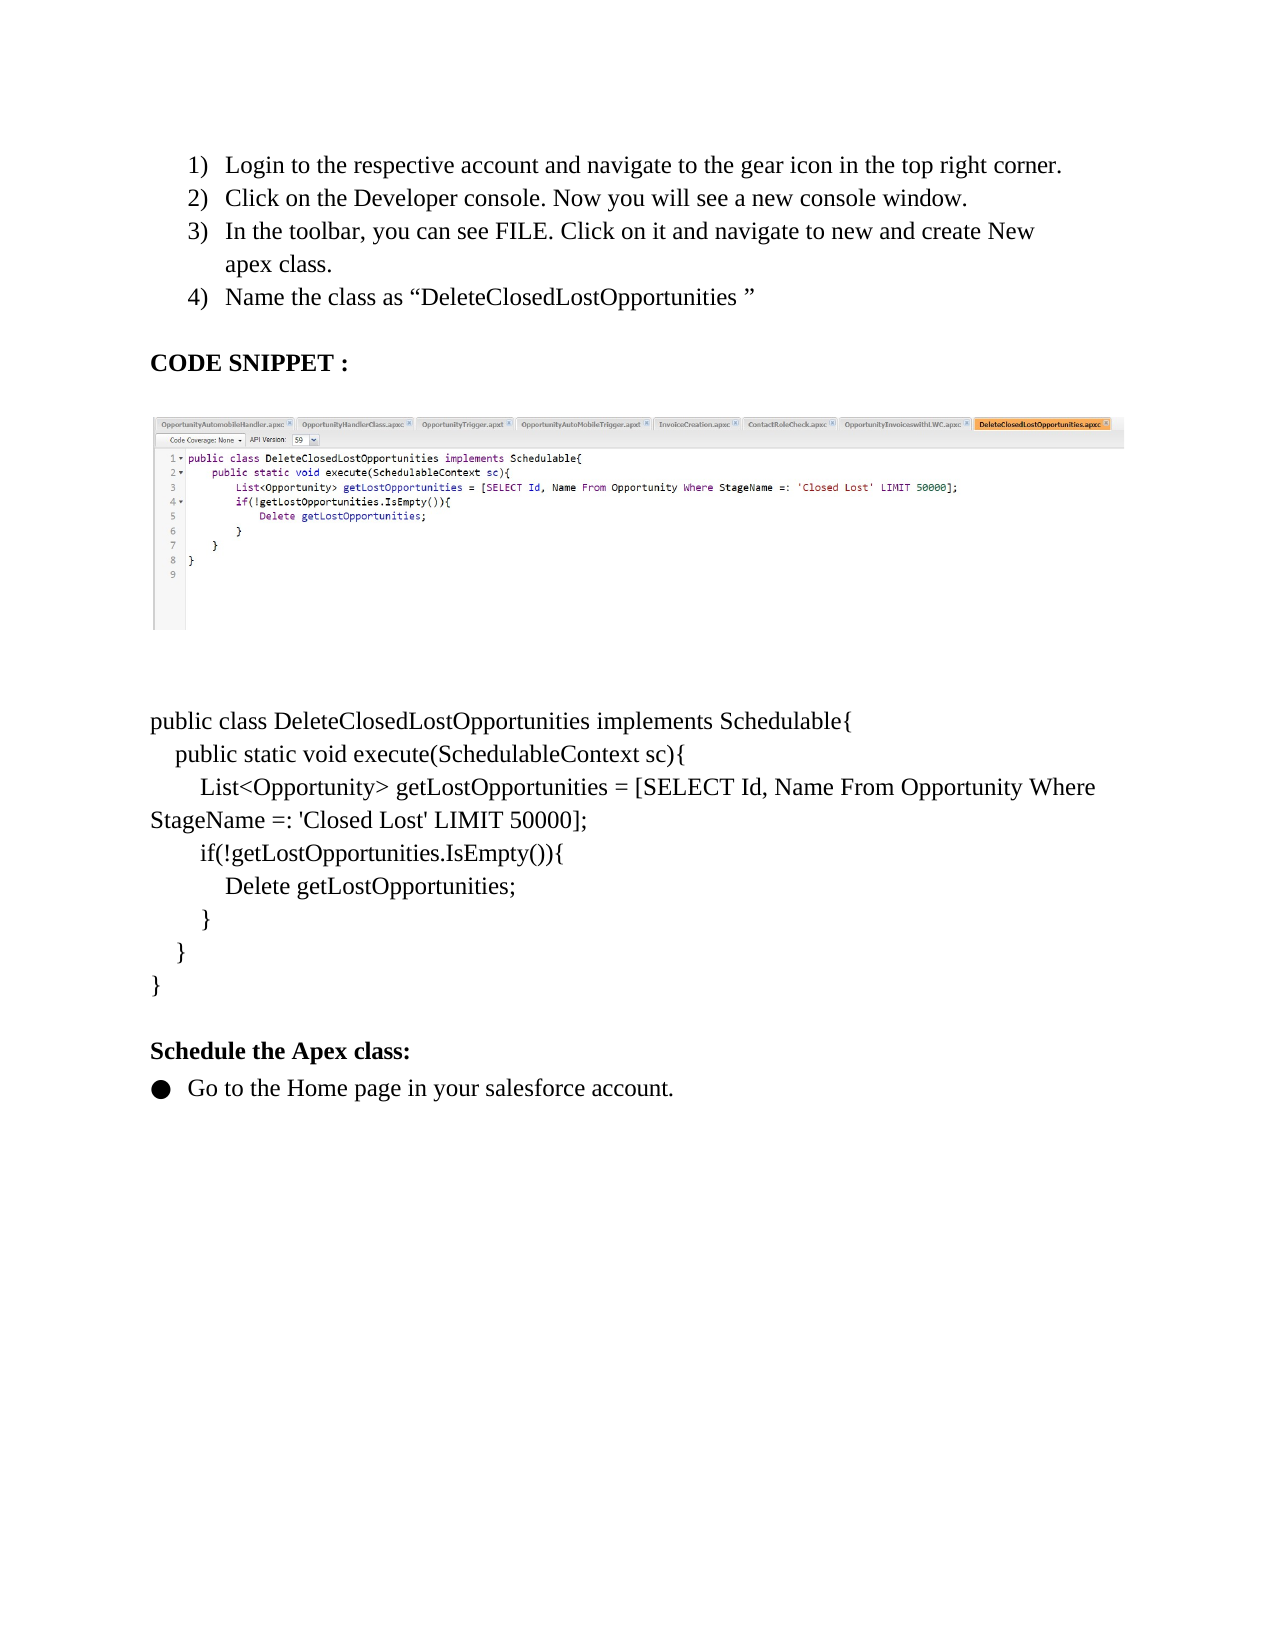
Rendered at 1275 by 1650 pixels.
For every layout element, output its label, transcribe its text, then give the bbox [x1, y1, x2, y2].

text } [175, 937, 1275, 966]
list Go to the Home page in your salesforce account. [150, 1069, 1275, 1103]
list Login to the respective account and navigate to the gear icon in the top right corner. [187, 150, 1275, 179]
subtitle CODE SNIPPET : [150, 348, 1275, 377]
text public class DeleteClosedLostOpportunities implements Schedulable{ public static void execute(SchedulableContext sc){ [150, 706, 859, 768]
list Click on the Developer console. Now you will see a new console window. [187, 183, 1275, 212]
text if(!getLostOpportunities.IsEmpty()){ Delete getLostOpportunities; [200, 838, 628, 900]
picture [153, 417, 1125, 630]
subtitle Schedule the Apex class: [150, 1036, 1275, 1065]
text List<Opportunity> getLostOpportunities = [SELECT Id, Name From Opportunity Where StageName =: 'Closed Lost' LIMIT 50000]; [150, 772, 1121, 834]
text } [150, 970, 1275, 999]
list Name the class as “DeleteClosedLostOpportunities ” [187, 282, 1275, 311]
text } [200, 904, 1275, 933]
list In the toolbar, you can see FILE. Click on it and navigate to new and create New apex class. [187, 216, 1087, 278]
